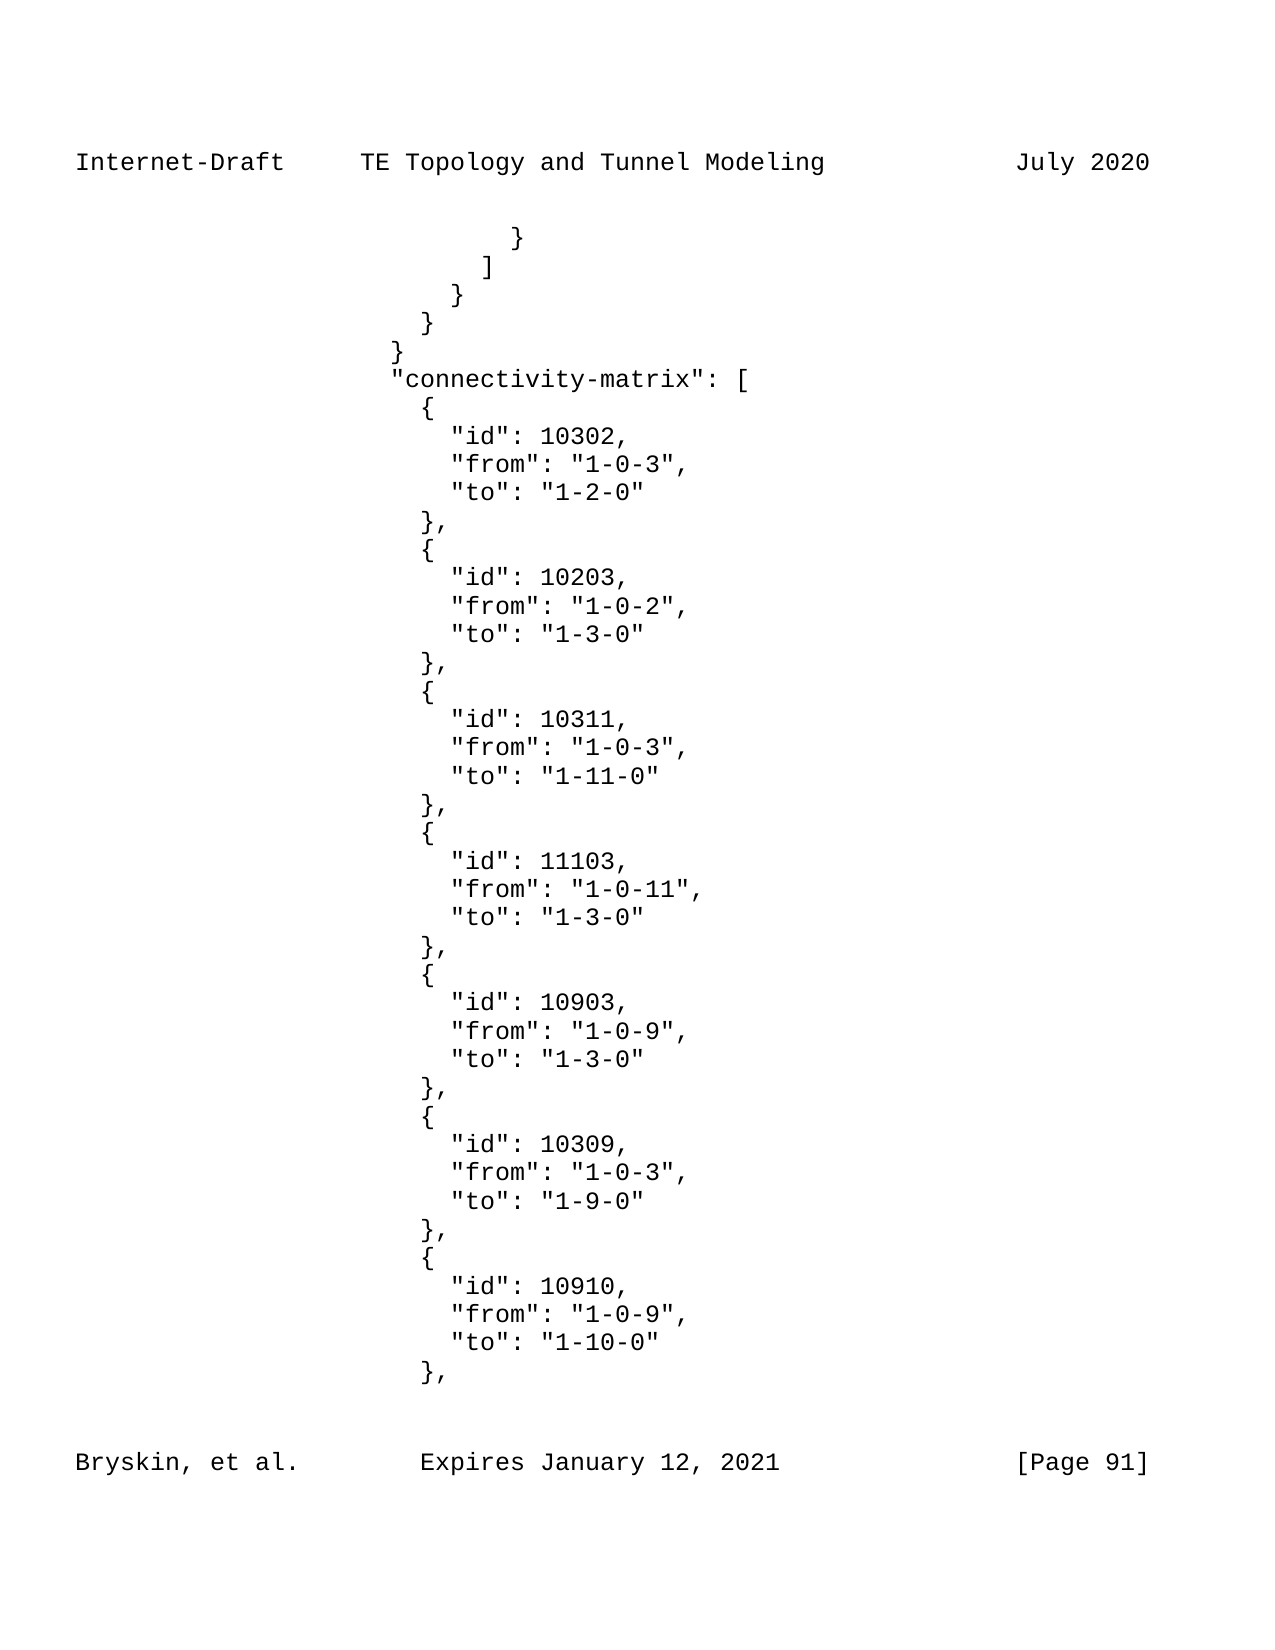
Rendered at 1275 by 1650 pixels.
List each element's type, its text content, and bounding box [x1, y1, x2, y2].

text }, [120, 792, 1158, 820]
text "to": "1-10-0" [120, 1330, 1158, 1358]
text "to": "1-3-0" [120, 905, 1158, 933]
text "id": 10903, [120, 990, 1158, 1018]
text { [120, 1103, 1158, 1132]
text "to": "1-9-0" [120, 1188, 1158, 1217]
text "from": "1-0-11", [120, 877, 1158, 905]
text "id": 10311, [120, 707, 1158, 735]
text "id": 10203, [120, 565, 1158, 593]
text "from": "1-0-9", [120, 1302, 1158, 1330]
text { [120, 962, 1158, 990]
text "from": "1-0-3", [120, 735, 1158, 763]
text "id": 11103, [120, 848, 1158, 877]
text { [120, 537, 1158, 565]
text "id": 10309, [120, 1132, 1158, 1160]
text } [120, 282, 1158, 310]
text { [120, 1245, 1158, 1273]
text "from": "1-0-9", [120, 1018, 1158, 1047]
text "from": "1-0-3", [120, 1160, 1158, 1188]
text "to": "1-11-0" [120, 763, 1158, 792]
text "id": 10302, [120, 423, 1158, 452]
text ] [120, 253, 1158, 282]
text "to": "1-2-0" [120, 480, 1158, 508]
text "connectivity-matrix": [ [120, 367, 1158, 395]
text } [120, 338, 1158, 367]
text }, [120, 1075, 1158, 1103]
text "to": "1-3-0" [120, 622, 1158, 650]
text }, [120, 650, 1158, 678]
text { [120, 820, 1158, 848]
text }, [120, 933, 1158, 962]
text }, [120, 1217, 1158, 1245]
text { [120, 395, 1158, 423]
text }, [120, 1358, 1158, 1387]
text } [120, 310, 1158, 338]
text { [120, 678, 1158, 707]
text "id": 10910, [120, 1273, 1158, 1302]
text }, [120, 508, 1158, 537]
text "from": "1-0-3", [120, 452, 1158, 480]
text "from": "1-0-2", [120, 593, 1158, 622]
text "to": "1-3-0" [120, 1047, 1158, 1075]
text } [120, 225, 1158, 253]
